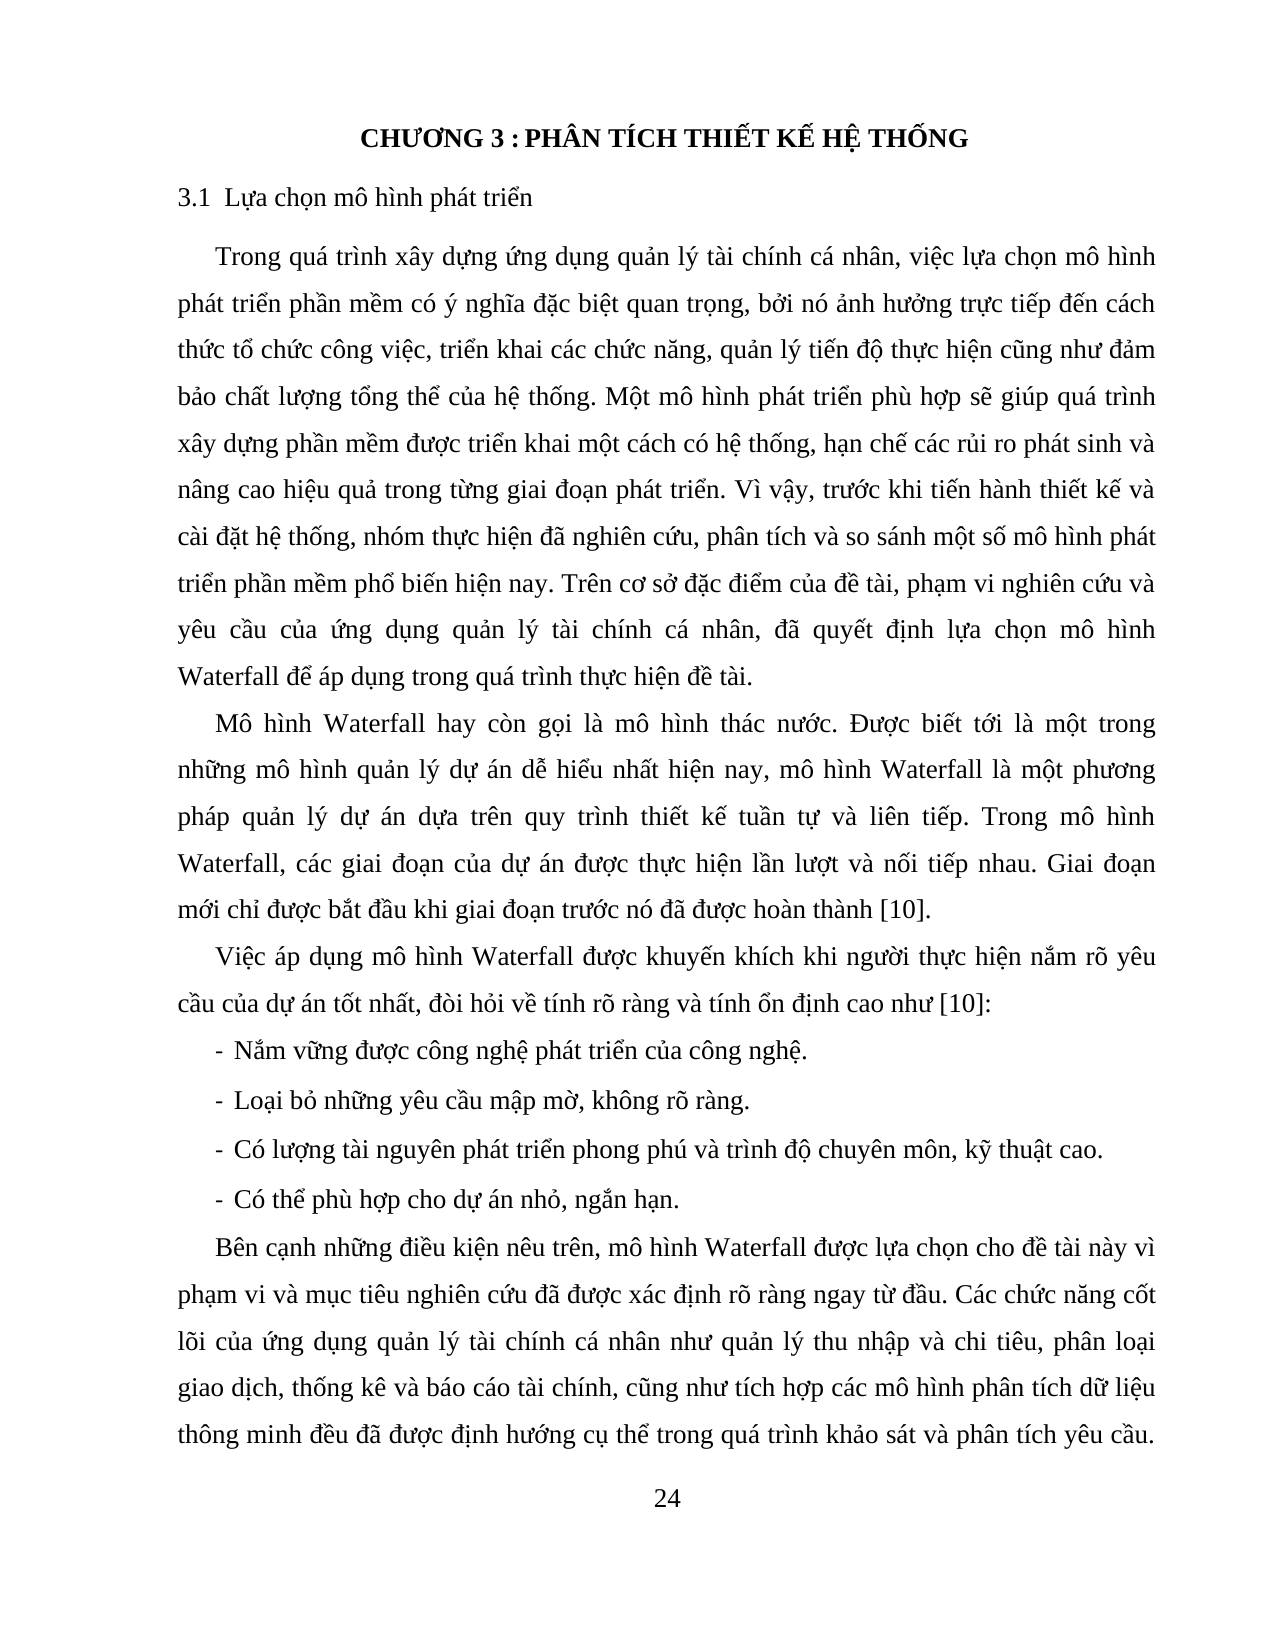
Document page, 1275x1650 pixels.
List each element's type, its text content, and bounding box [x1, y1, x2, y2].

text Loại bỏ những yêu cầu mập mờ, không rõ ràng. [177, 1083, 1157, 1116]
text Mô hình Waterfall hay còn gọi là mô hình thác nước. Được biết tới là một trong những mô hình quản lý dự án dễ hiểu nhất hiện nay, mô hình Waterfall là một phương pháp quản lý dự án dựa trên quy trình thiết kế tuần tự và liên tiếp. Trong mô hình Waterfall, các giai đoạn của dự án được thực hiện lần lượt và nối tiếp nhau. Giai đoạn mới chỉ được bắt đầu khi giai đoạn trước nó đã được hoàn thành [10]. [177, 707, 1157, 924]
text Có lượng tài nguyên phát triển phong phú và trình độ chuyên môn, kỹ thuật cao. [177, 1132, 1157, 1165]
subtitle Lựa chọn mô hình phát triển [177, 181, 1157, 212]
subtitle PHÂN TÍCH THIẾT KẾ HỆ THỐNG [252, 122, 1157, 153]
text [177, 1231, 1157, 1449]
text Có thể phù hợp cho dự án nhỏ, ngắn hạn. [177, 1182, 1157, 1215]
text Trong quá trình xây dựng ứng dụng quản lý tài chính cá nhân, việc lựa chọn mô hình phát triển phần mềm có ý nghĩa đặc biệt quan trọng, bởi nó ảnh hưởng trực tiếp đến cách thức tổ chức công việc, triển khai các chức năng, quản lý tiến độ thực hiện cũng như đảm bảo chất lượng tổng thể của hệ thống. Một mô hình phát triển phù hợp sẽ giúp quá trình xây dựng phần mềm được triển khai một cách có hệ thống, hạn chế các rủi ro phát sinh và nâng cao hiệu quả trong từng giai đoạn phát triển. Vì vậy, trước khi tiến hành thiết kế và cài đặt hệ thống, nhóm thực hiện đã nghiên cứu, phân tích và so sánh một số mô hình phát triển phần mềm phổ biến hiện nay. Trên cơ sở đặc điểm của đề tài, phạm vi nghiên cứu và yêu cầu của ứng dụng quản lý tài chính cá nhân, đã quyết định lựa chọn mô hình Waterfall để áp dụng trong quá trình thực hiện đề tài. [177, 240, 1157, 691]
text Việc áp dụng mô hình Waterfall được khuyến khích khi người thực hiện nắm rõ yêu cầu của dự án tốt nhất, đòi hỏi về tính rõ ràng và tính ổn định cao như [10]: [177, 940, 1157, 1018]
text Nắm vững được công nghệ phát triển của công nghệ. [177, 1033, 1157, 1066]
